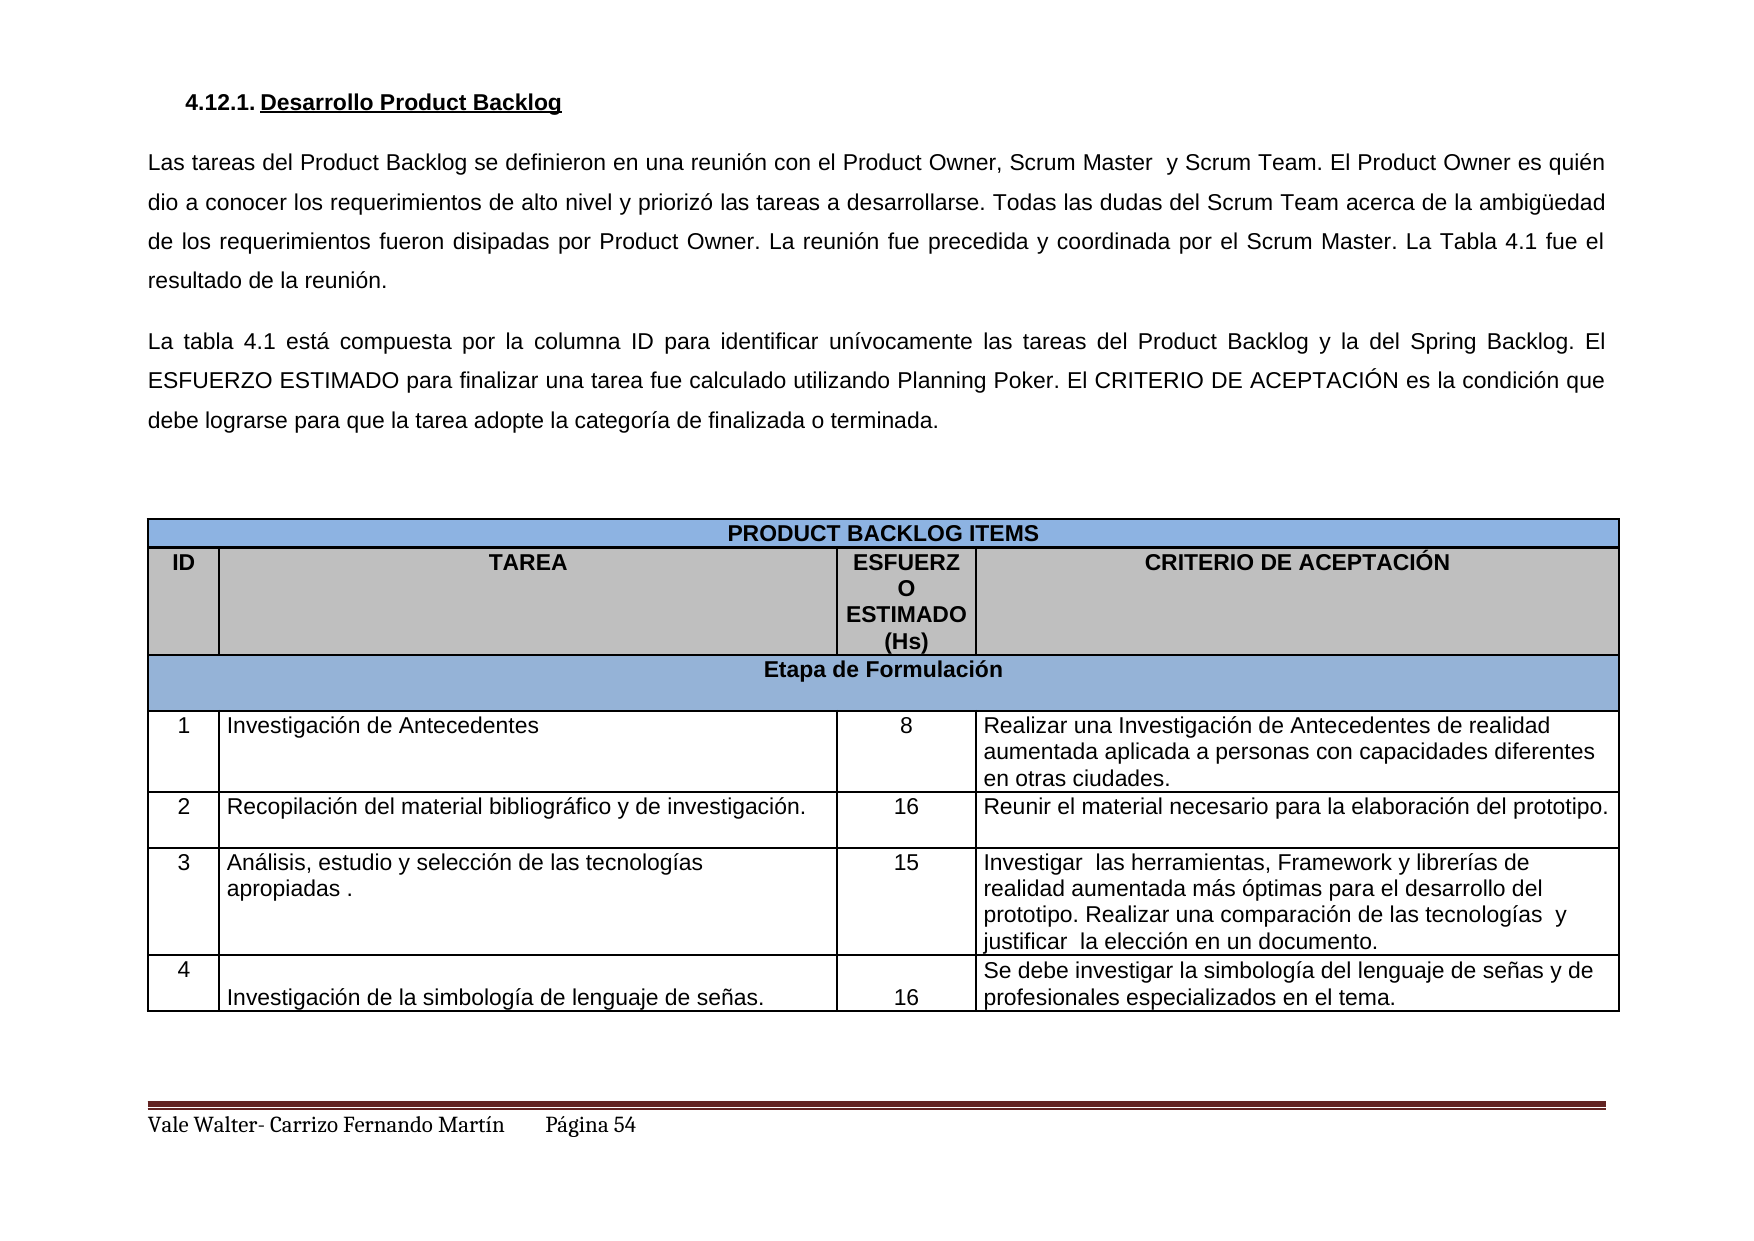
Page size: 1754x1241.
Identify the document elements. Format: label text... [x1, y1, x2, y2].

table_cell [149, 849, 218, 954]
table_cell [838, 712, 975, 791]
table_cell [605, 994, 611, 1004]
list Desarrollo Product Backlog [185, 89, 1606, 115]
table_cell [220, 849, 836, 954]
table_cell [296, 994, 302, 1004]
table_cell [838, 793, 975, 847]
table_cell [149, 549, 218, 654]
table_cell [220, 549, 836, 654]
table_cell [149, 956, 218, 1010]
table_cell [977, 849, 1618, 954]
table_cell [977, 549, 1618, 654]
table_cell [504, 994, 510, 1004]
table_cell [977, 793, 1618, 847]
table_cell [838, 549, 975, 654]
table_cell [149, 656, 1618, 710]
text Las tareas del Product Backlog se definieron en una reunión con el Product Owner, Scrum Master y Scrum Team. El Product Owner es quién dio a conocer los requerimientos de alto nivel y priorizó las tareas a desarrollarse. Todas las dudas del Scrum Team acerca de la ambigüedad de los requerimientos fueron disipadas por Product Owner. La reunión fue precedida y coordinada por el Scrum Master. La Tabla 4.1 fue el resultado de la reunión. [148, 149, 1606, 294]
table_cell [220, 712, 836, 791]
text La tabla 4.1 está compuesta por la columna ID para identificar unívocamente las tareas del Product Backlog y la del Spring Backlog. El ESFUERZO ESTIMADO para finalizar una tarea fue calculado utilizando Planning Poker. El CRITERIO DE ACEPTACIÓN es la condición que debe lograrse para que la tarea adopte la categoría de finalizada o terminada. [148, 328, 1606, 433]
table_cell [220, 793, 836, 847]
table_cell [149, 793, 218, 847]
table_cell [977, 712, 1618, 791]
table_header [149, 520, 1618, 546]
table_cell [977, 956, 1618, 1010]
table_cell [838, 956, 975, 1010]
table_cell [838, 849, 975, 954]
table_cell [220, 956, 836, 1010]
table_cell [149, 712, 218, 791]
